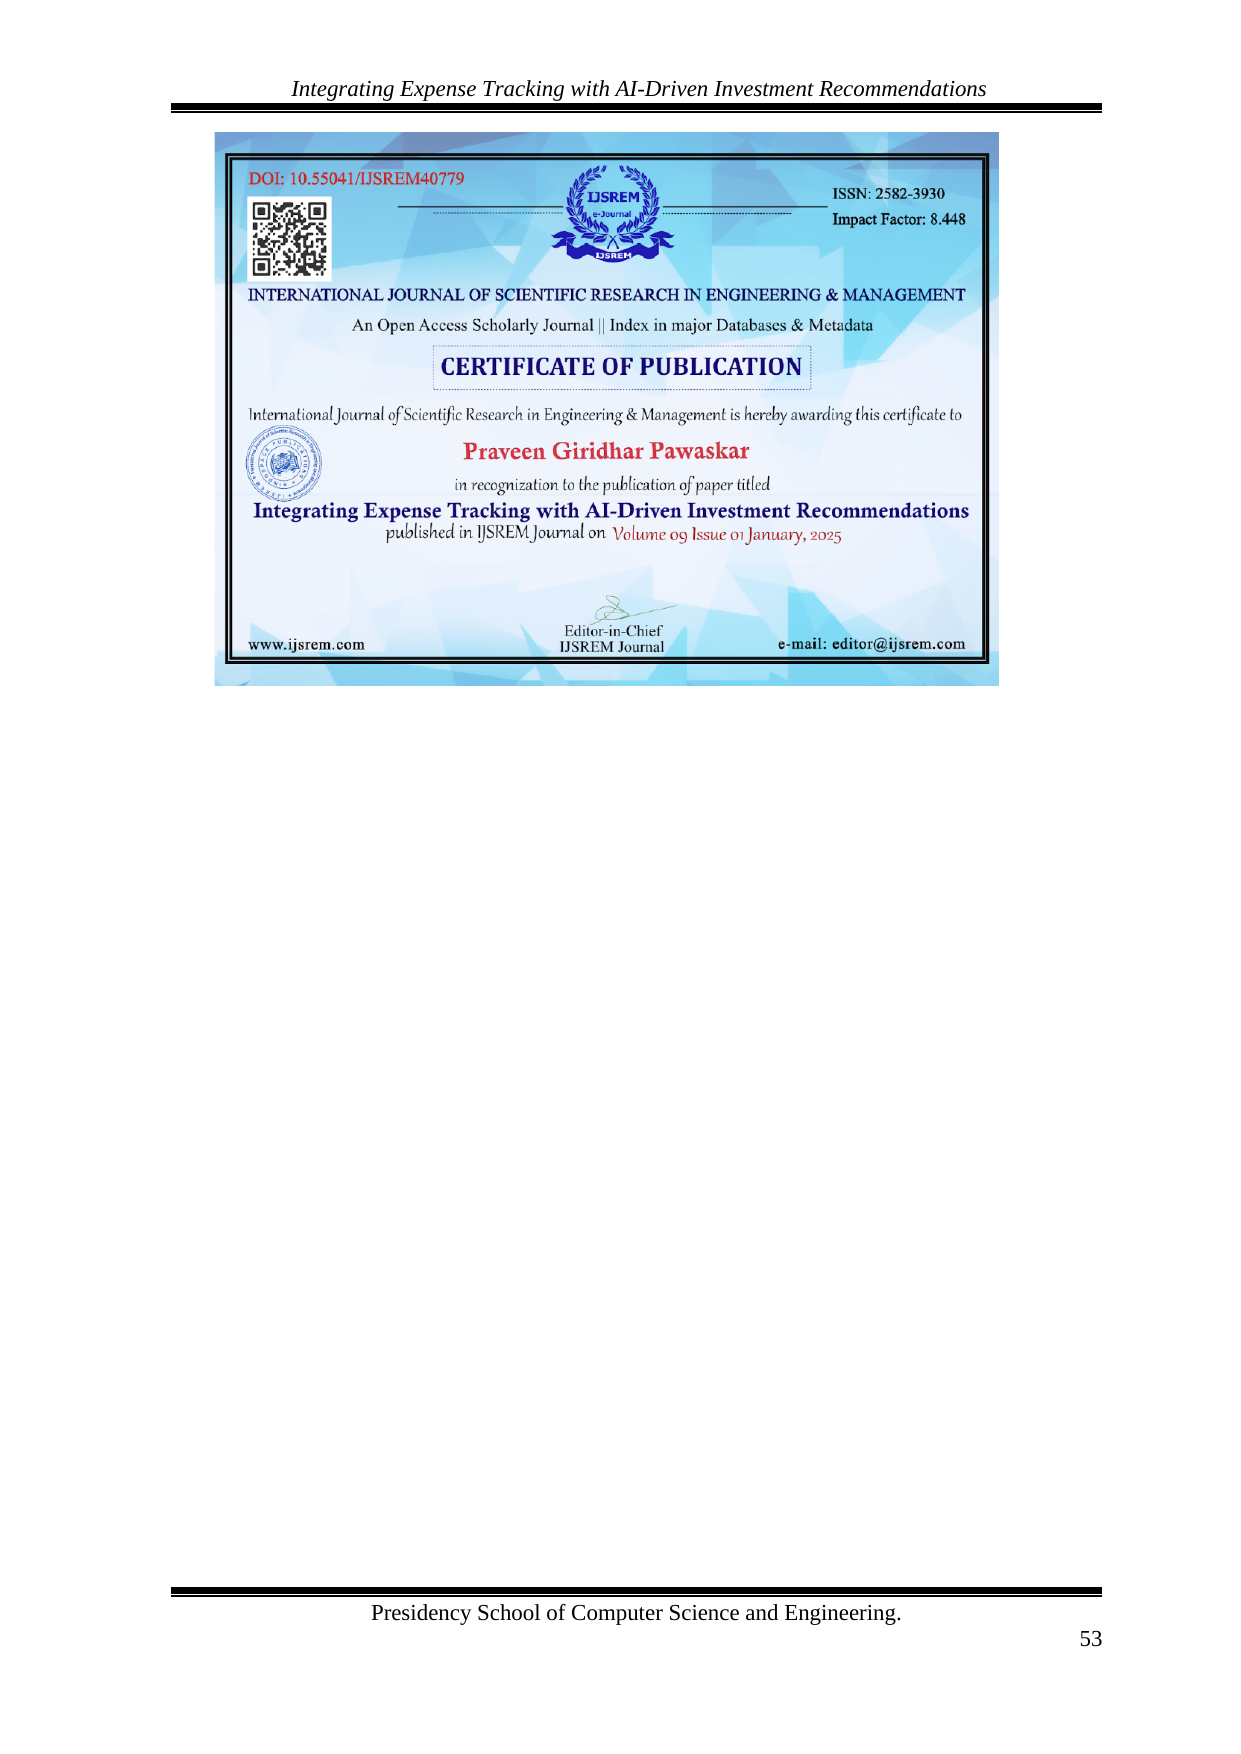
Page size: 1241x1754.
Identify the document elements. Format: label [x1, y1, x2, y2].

picture [214, 132, 999, 686]
